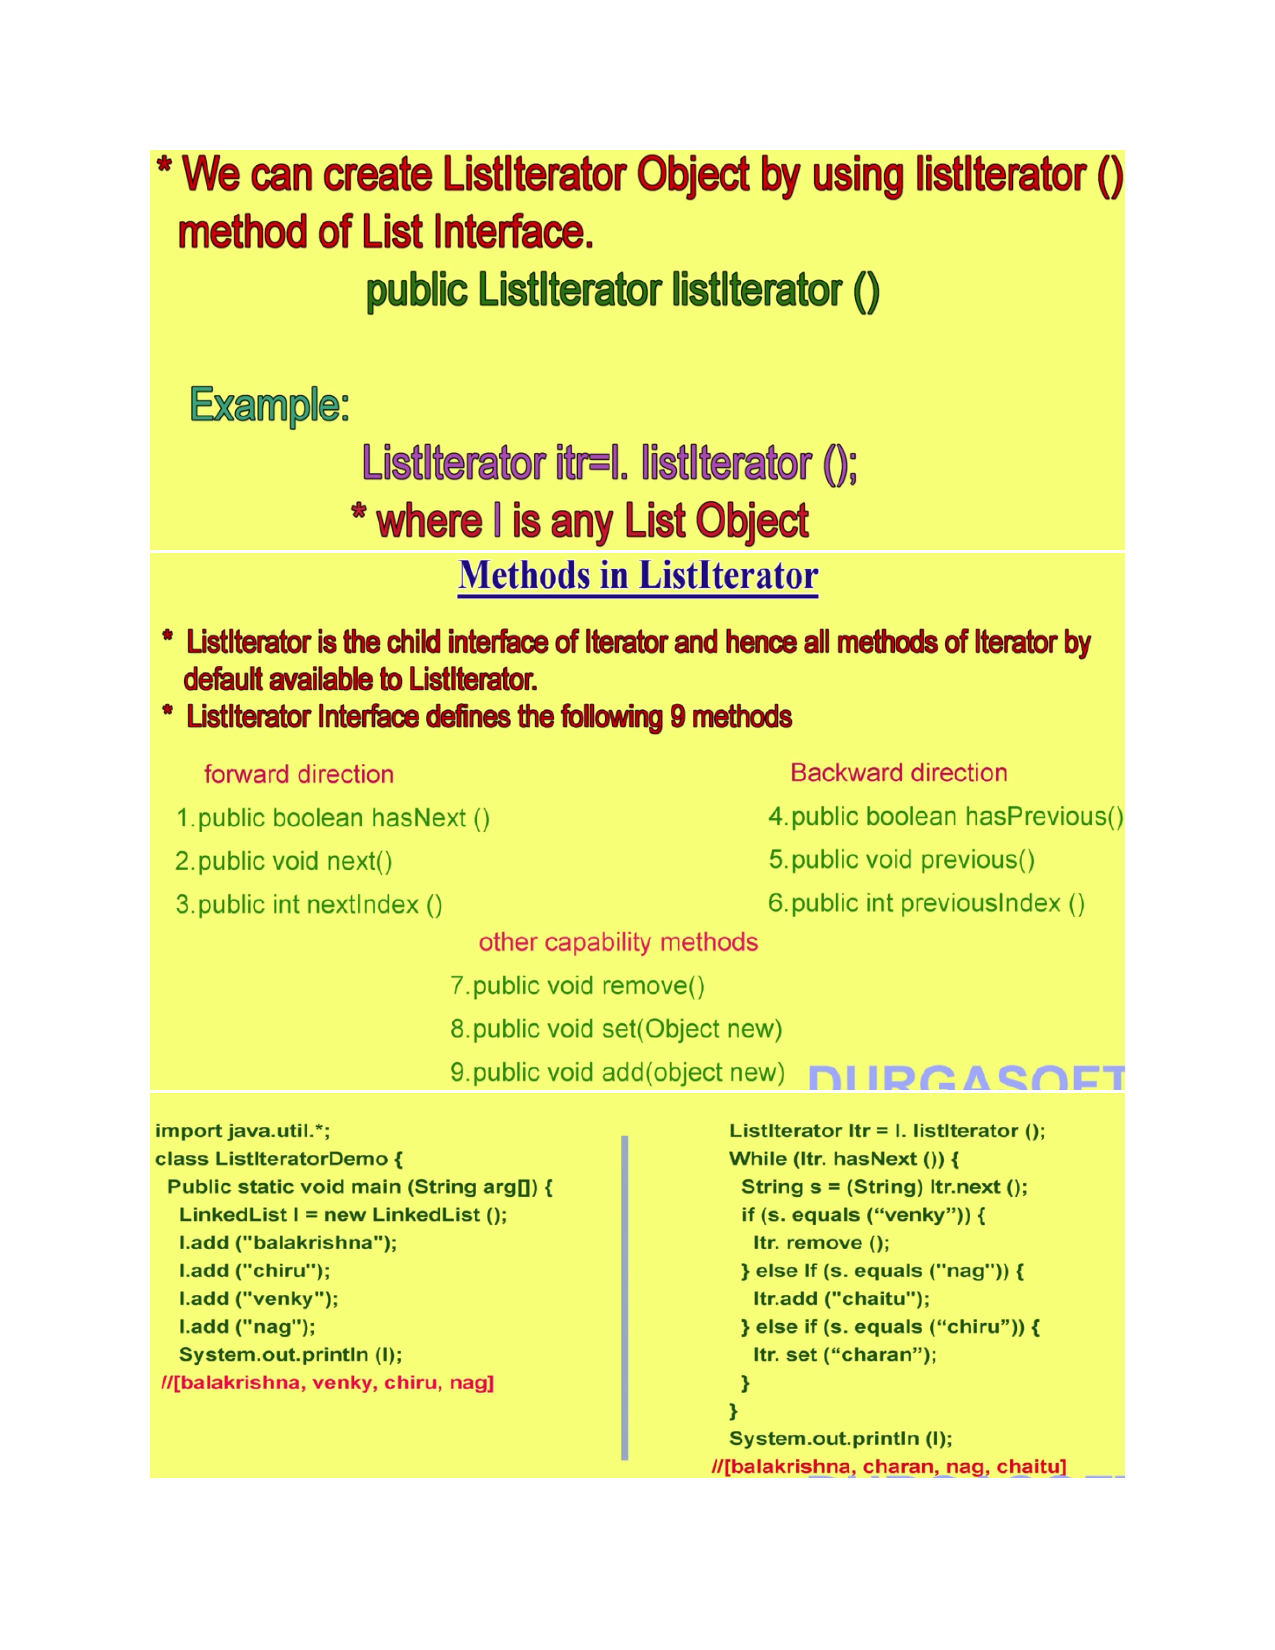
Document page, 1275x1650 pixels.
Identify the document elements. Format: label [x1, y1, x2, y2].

picture [150, 1093, 1125, 1478]
picture [150, 553, 1125, 1090]
picture [150, 150, 1125, 550]
